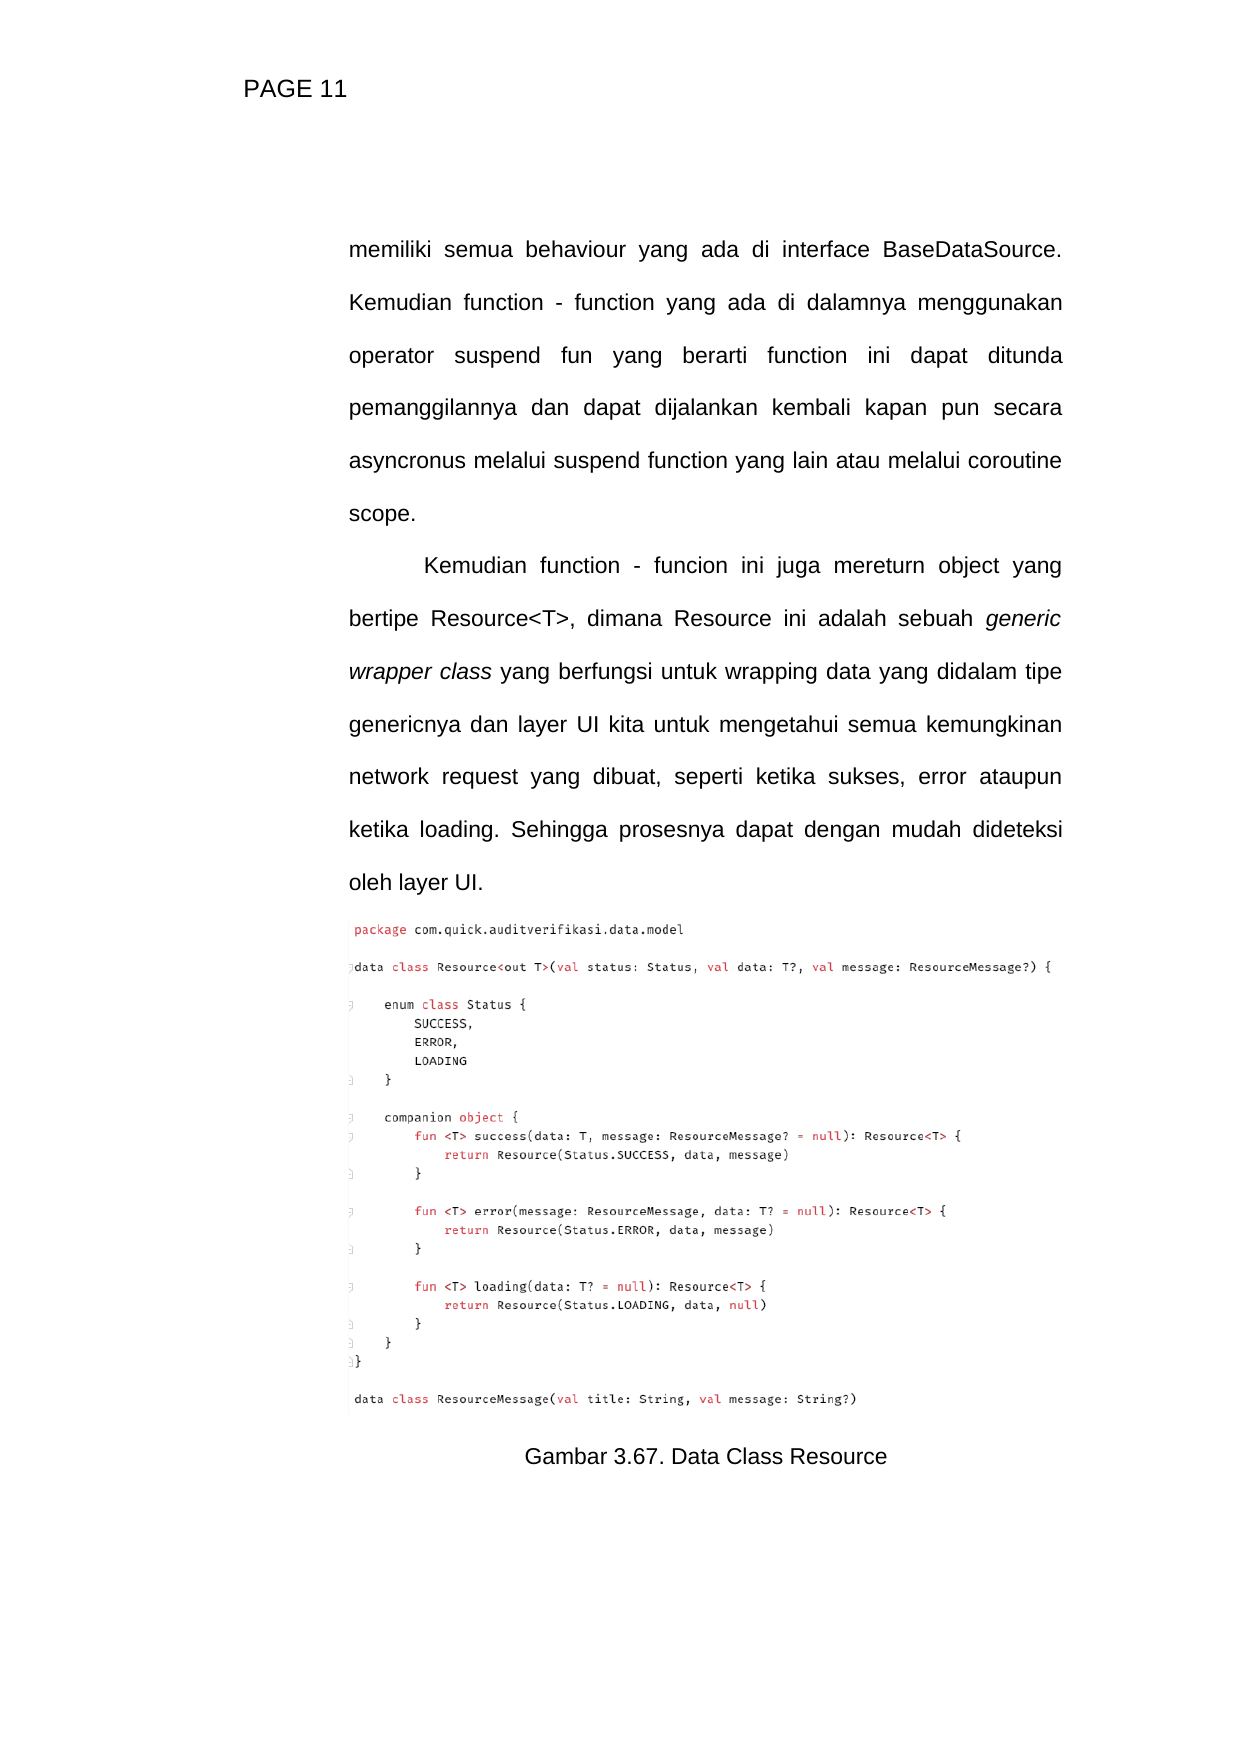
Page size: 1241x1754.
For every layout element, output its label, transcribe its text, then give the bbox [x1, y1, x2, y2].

picture [348, 921, 1059, 1415]
text Kemudian function - funcion ini juga mereturn object yang bertipe Resource<T>, dimana Resource ini adalah sebuah generic wrapper class yang berfungsi untuk wrapping data yang didalam tipe genericnya dan layer UI kita untuk mengetahui semua kemungkinan network request yang dibuat, seperti ketika sukses, error ataupun ketika loading. Sehingga prosesnya dapat dengan mudah dideteksi oleh layer UI. [349, 552, 1063, 895]
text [349, 236, 1063, 526]
text Gambar 3.67. Data Class Resource [349, 1443, 1063, 1469]
